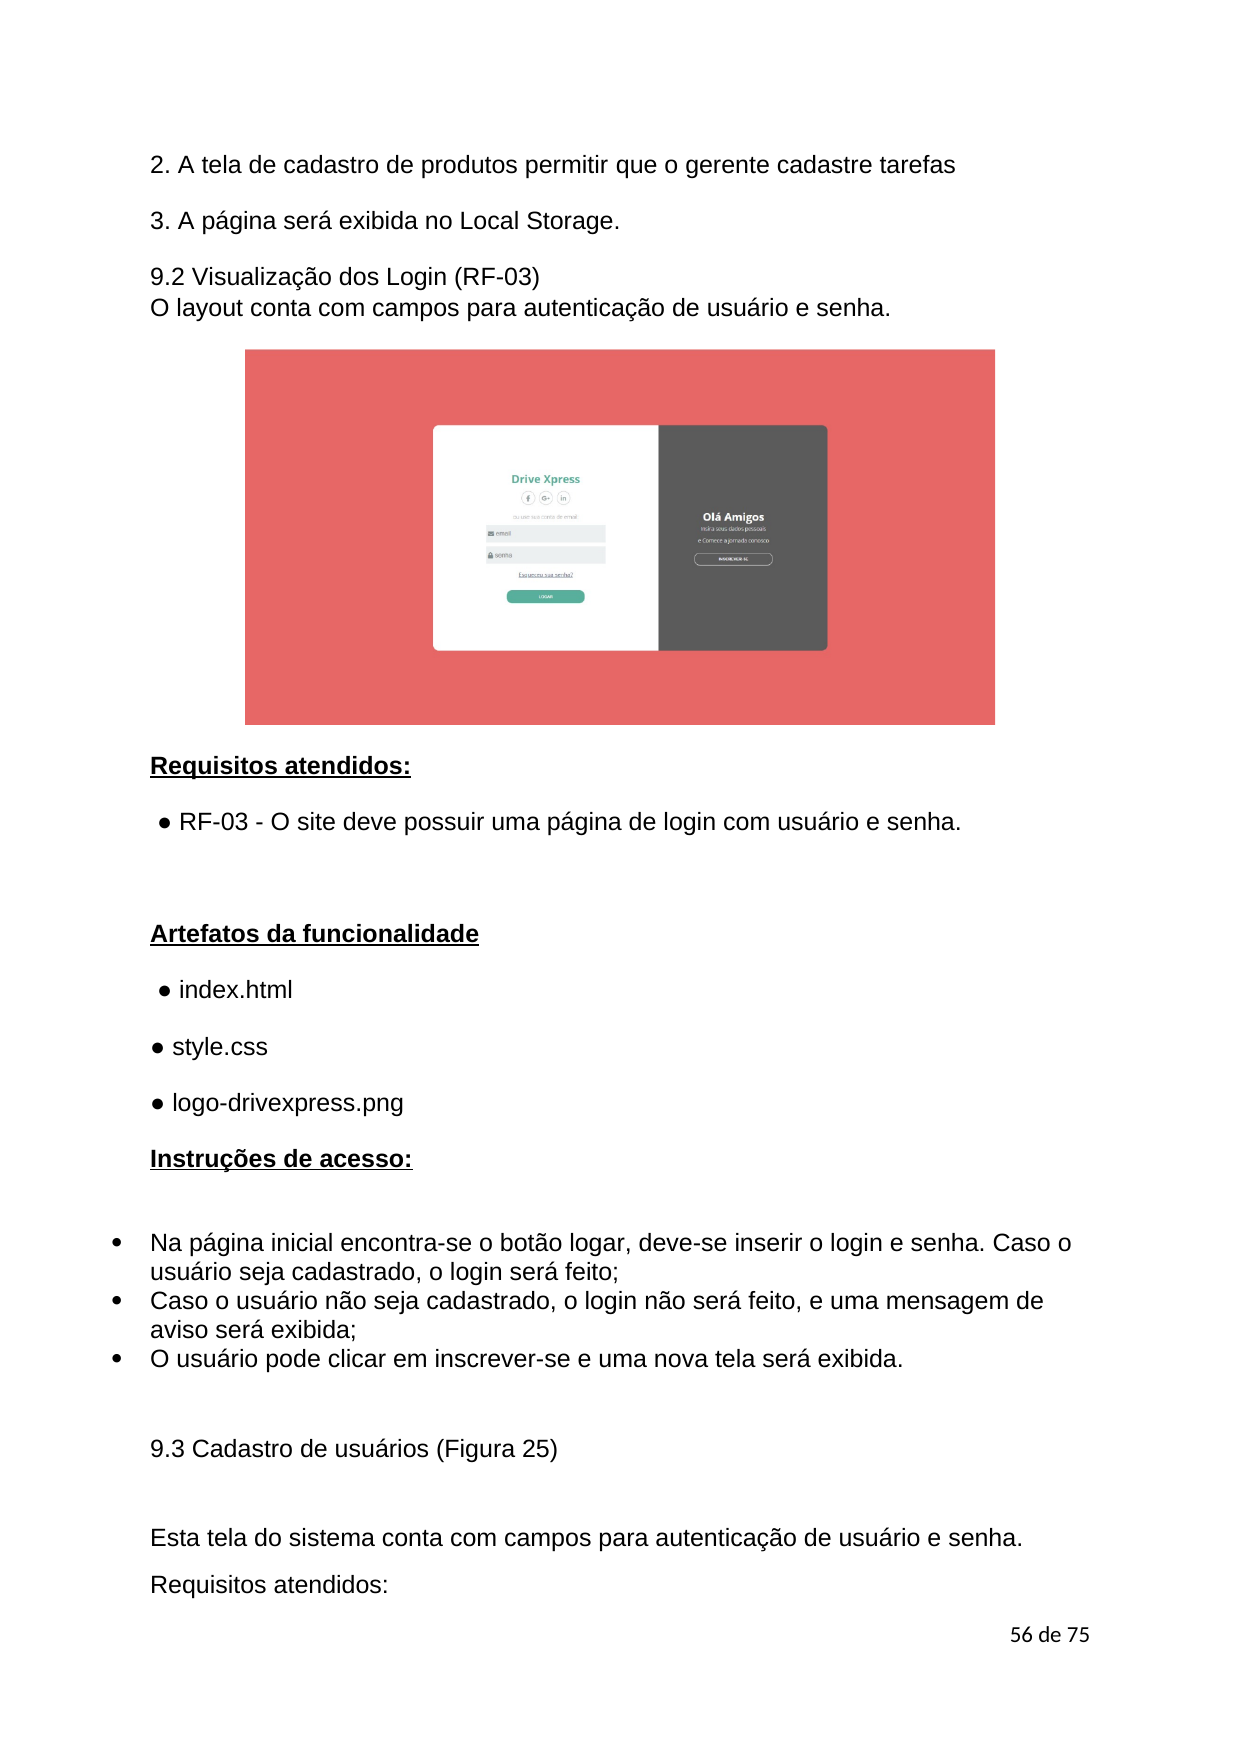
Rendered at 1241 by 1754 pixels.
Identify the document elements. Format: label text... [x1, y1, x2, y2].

subtitle 9.2 Visualização dos Login (RF-03) [150, 262, 1090, 291]
text Esta tela do sistema conta com campos para autenticação de usuário e senha. [150, 1523, 1090, 1551]
list Na página inicial encontra-se o botão logar, deve-se inserir o login e senha. Caso o usuário seja cadastrado, o login será feito; [112, 1228, 1090, 1286]
text O layout conta com campos para autenticação de usuário e senha. [150, 293, 1090, 322]
list Caso o usuário não seja cadastrado, o login não será feito, e uma mensagem de aviso será exibida; [112, 1286, 1090, 1344]
text ● RF-03 - O site deve possuir uma página de login com usuário e senha. [150, 807, 1090, 836]
picture [245, 349, 995, 725]
text 3. A página será exibida no Local Storage. [150, 206, 1090, 235]
text 2. A tela de cadastro de produtos permitir que o gerente cadastre tarefas [150, 150, 1090, 179]
text ● logo-drivexpress.png [150, 1088, 1090, 1116]
text Requisitos atendidos: [150, 751, 1090, 780]
text Requisitos atendidos: [150, 1570, 1090, 1598]
text Artefatos da funcionalidade [150, 919, 1090, 948]
text ● index.html [150, 976, 1090, 1004]
list O usuário pode clicar em inscrever-se e uma nova tela será exibida. [112, 1344, 1090, 1372]
text ● style.css [150, 1032, 1090, 1060]
text Instruções de acesso: [150, 1144, 1090, 1172]
subtitle 9.3 Cadastro de usuários (Figura 25) [150, 1434, 1090, 1463]
